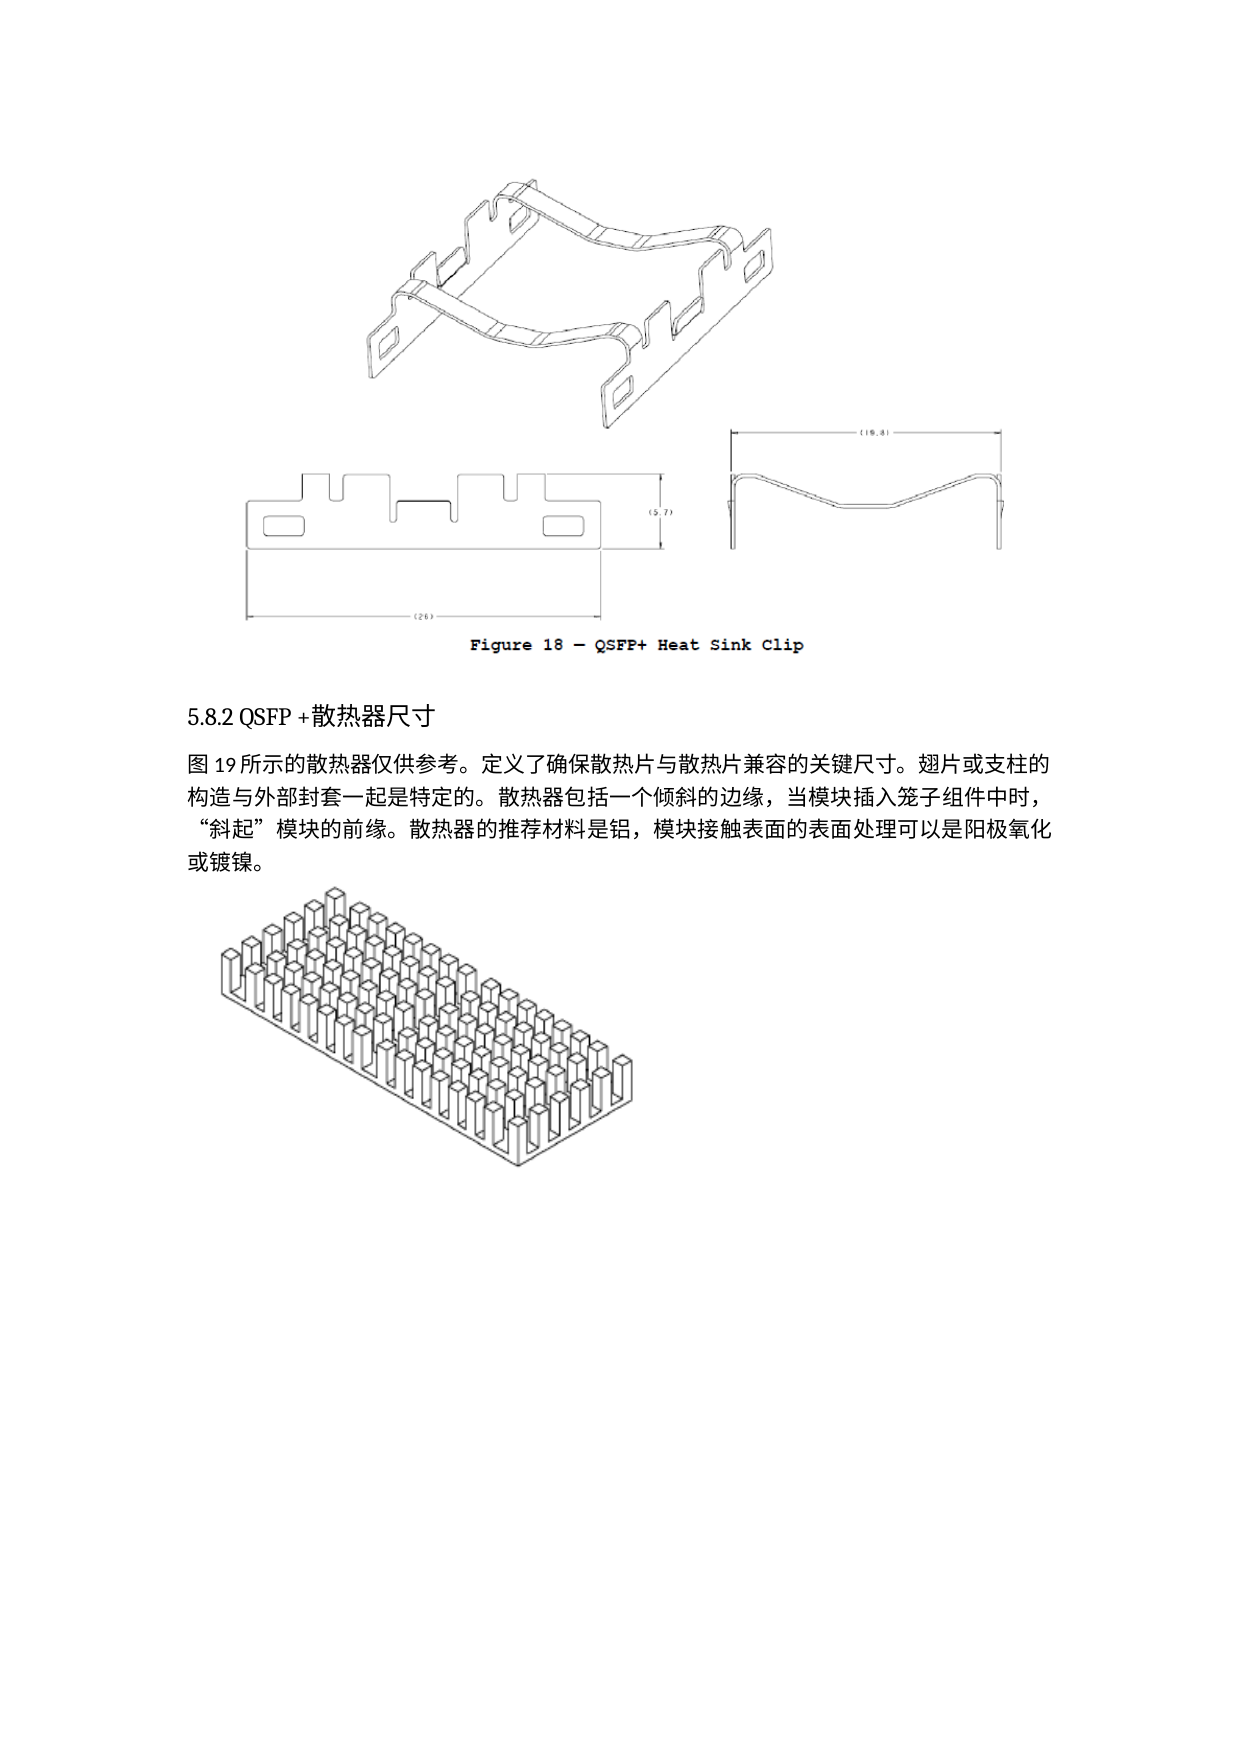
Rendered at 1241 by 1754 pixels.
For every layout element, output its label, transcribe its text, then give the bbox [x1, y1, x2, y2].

text 5.8.2 QSFP +散热器尺寸 [187, 682, 1053, 747]
picture [187, 877, 686, 1176]
picture [187, 162, 1053, 669]
text 图19所示的散热器仅供参考。定义了确保散热片与散热片兼容的关键尺寸。翅片或支柱的构造与外部封套一起是特定的。散热器包括一个倾斜的边缘，当模块插入笼子组件中时，“斜起”模块的前缘。散热器的推荐材料是铝，模块接触表面的表面处理可以是阳极氧化或镀镍。 [187, 747, 1053, 877]
